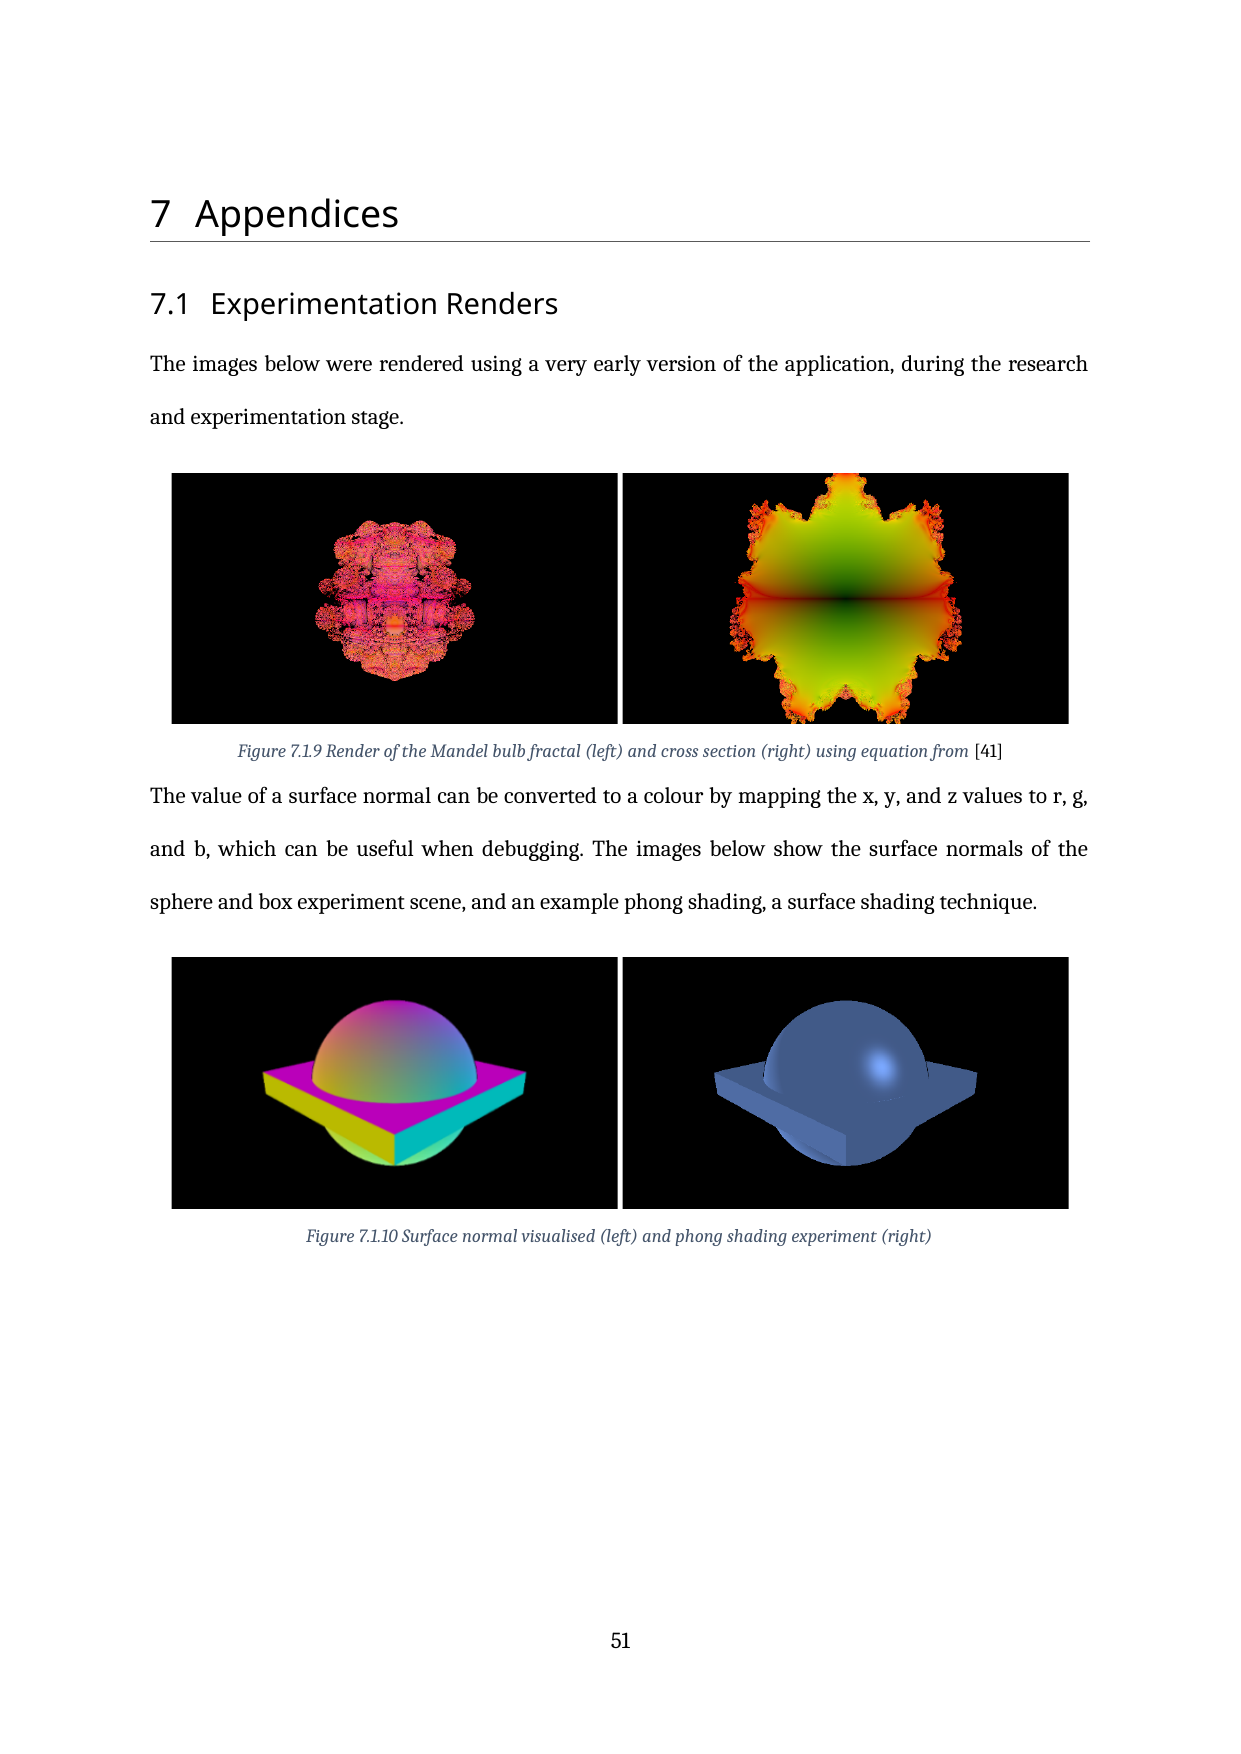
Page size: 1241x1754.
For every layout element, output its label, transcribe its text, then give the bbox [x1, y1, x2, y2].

subtitle Experimentation Renders [150, 283, 1090, 323]
picture [622, 957, 1069, 1209]
picture [171, 473, 618, 724]
text Figure 7.1.2 Surface normal visualised (left) and phong shading experiment (right) [150, 1226, 1090, 1247]
picture [622, 473, 1069, 724]
text The images below were rendered using a very early version of the application, during the research and experimentation stage. [150, 351, 1090, 430]
text Figure 7.1.1 Render of the Mandel bulb fractal (left) and cross section (right) using equation from [150, 741, 1090, 762]
text The value of a surface normal can be converted to a colour by mapping the x, y, and z values to r, g, and b, which can be useful when debugging. The images below show the surface normals of the sphere and box experiment scene, and an example phong shading, a surface shading technique. [150, 783, 1090, 915]
picture [171, 957, 618, 1209]
subtitle Appendices [150, 187, 1090, 241]
